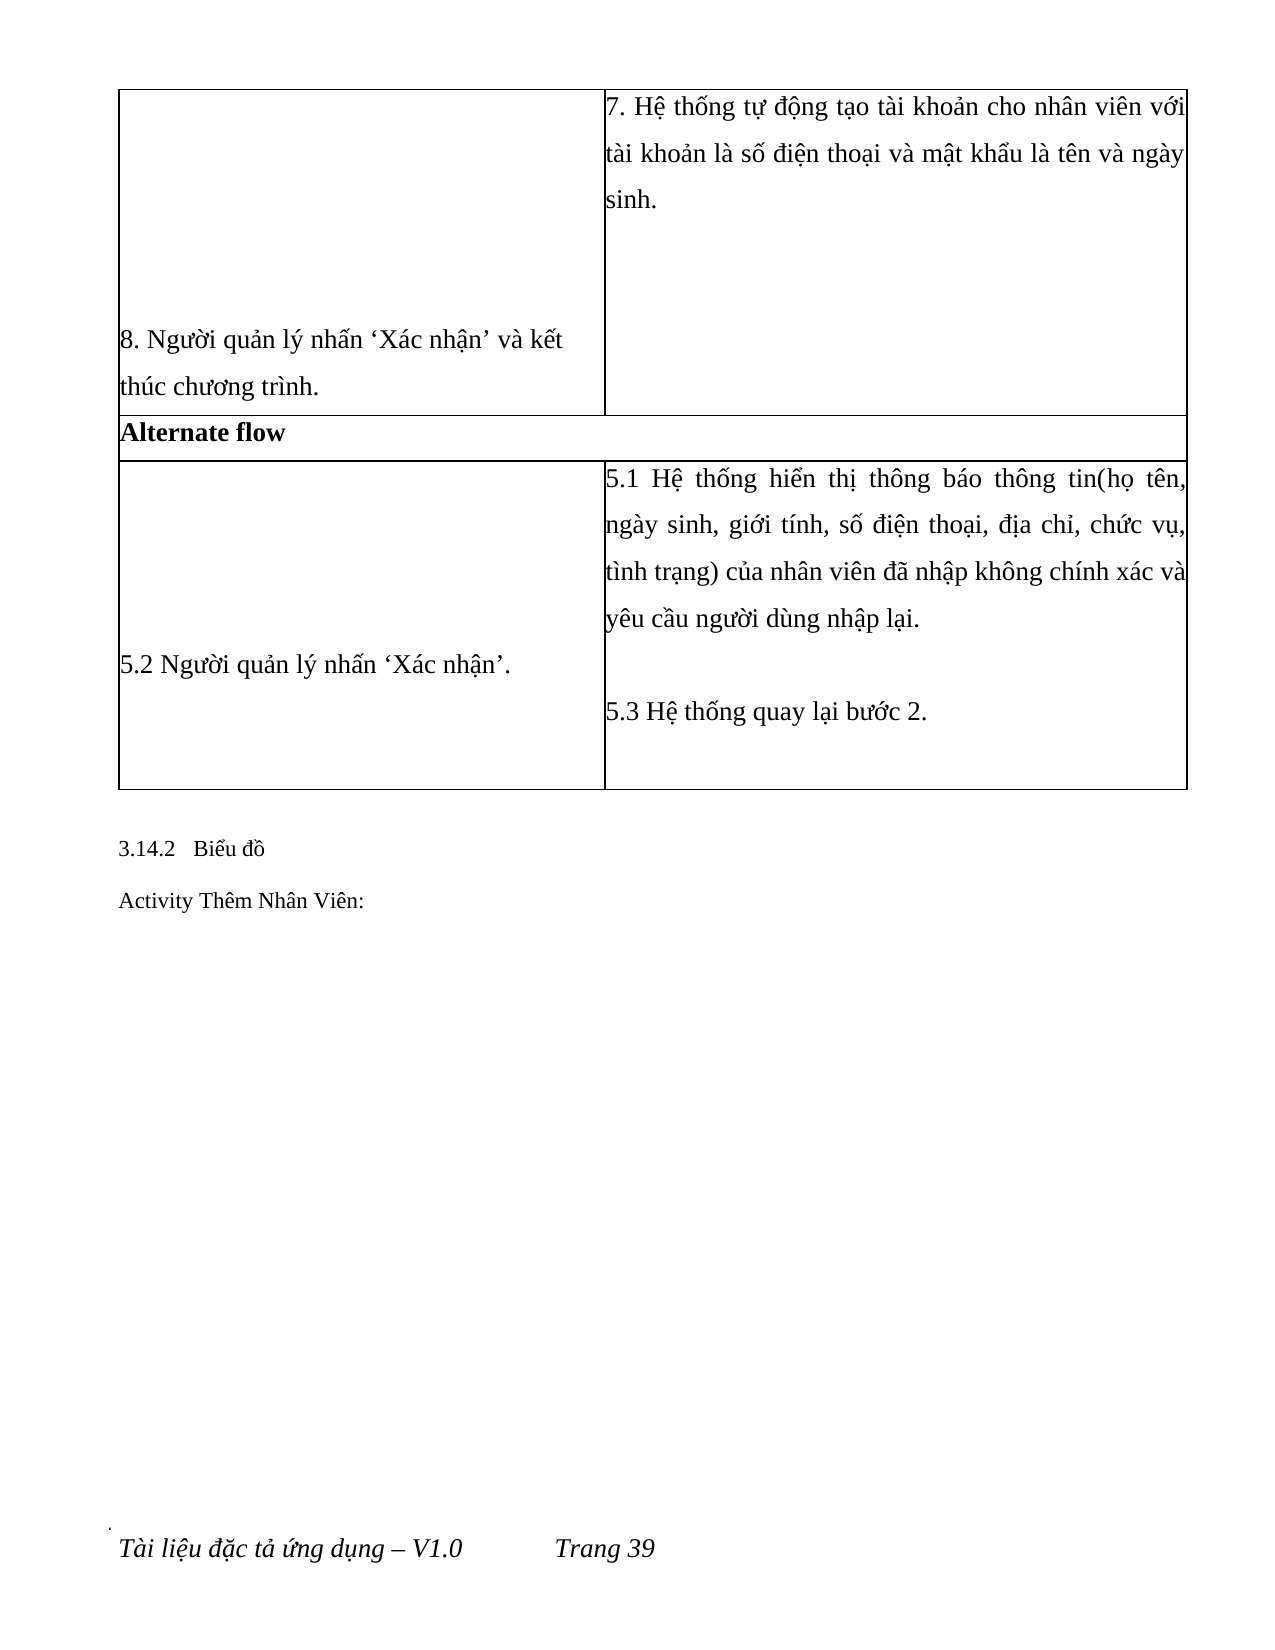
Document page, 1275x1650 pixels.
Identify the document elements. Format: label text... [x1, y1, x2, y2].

subtitle Biểu đồ [118, 835, 1186, 862]
table_cell 5.1 Hệ thống hiển thị thông báo thông tin(họ tên, ngày sinh, giới tính, số điện thoại, địa chỉ, chức vụ, tình trạng) của nhân viên đã nhập không chính xác và yêu cầu người dùng nhập lại. 5.3 Hệ thống quay lại bước 2. [606, 462, 1186, 788]
table_cell Alternate flow [120, 416, 1186, 460]
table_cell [606, 90, 1186, 414]
table_cell 5.2 Người quản lý nhấn ‘Xác nhận’. [120, 462, 604, 788]
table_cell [120, 90, 604, 414]
text Activity Thêm Nhân Viên: [118, 887, 1186, 913]
